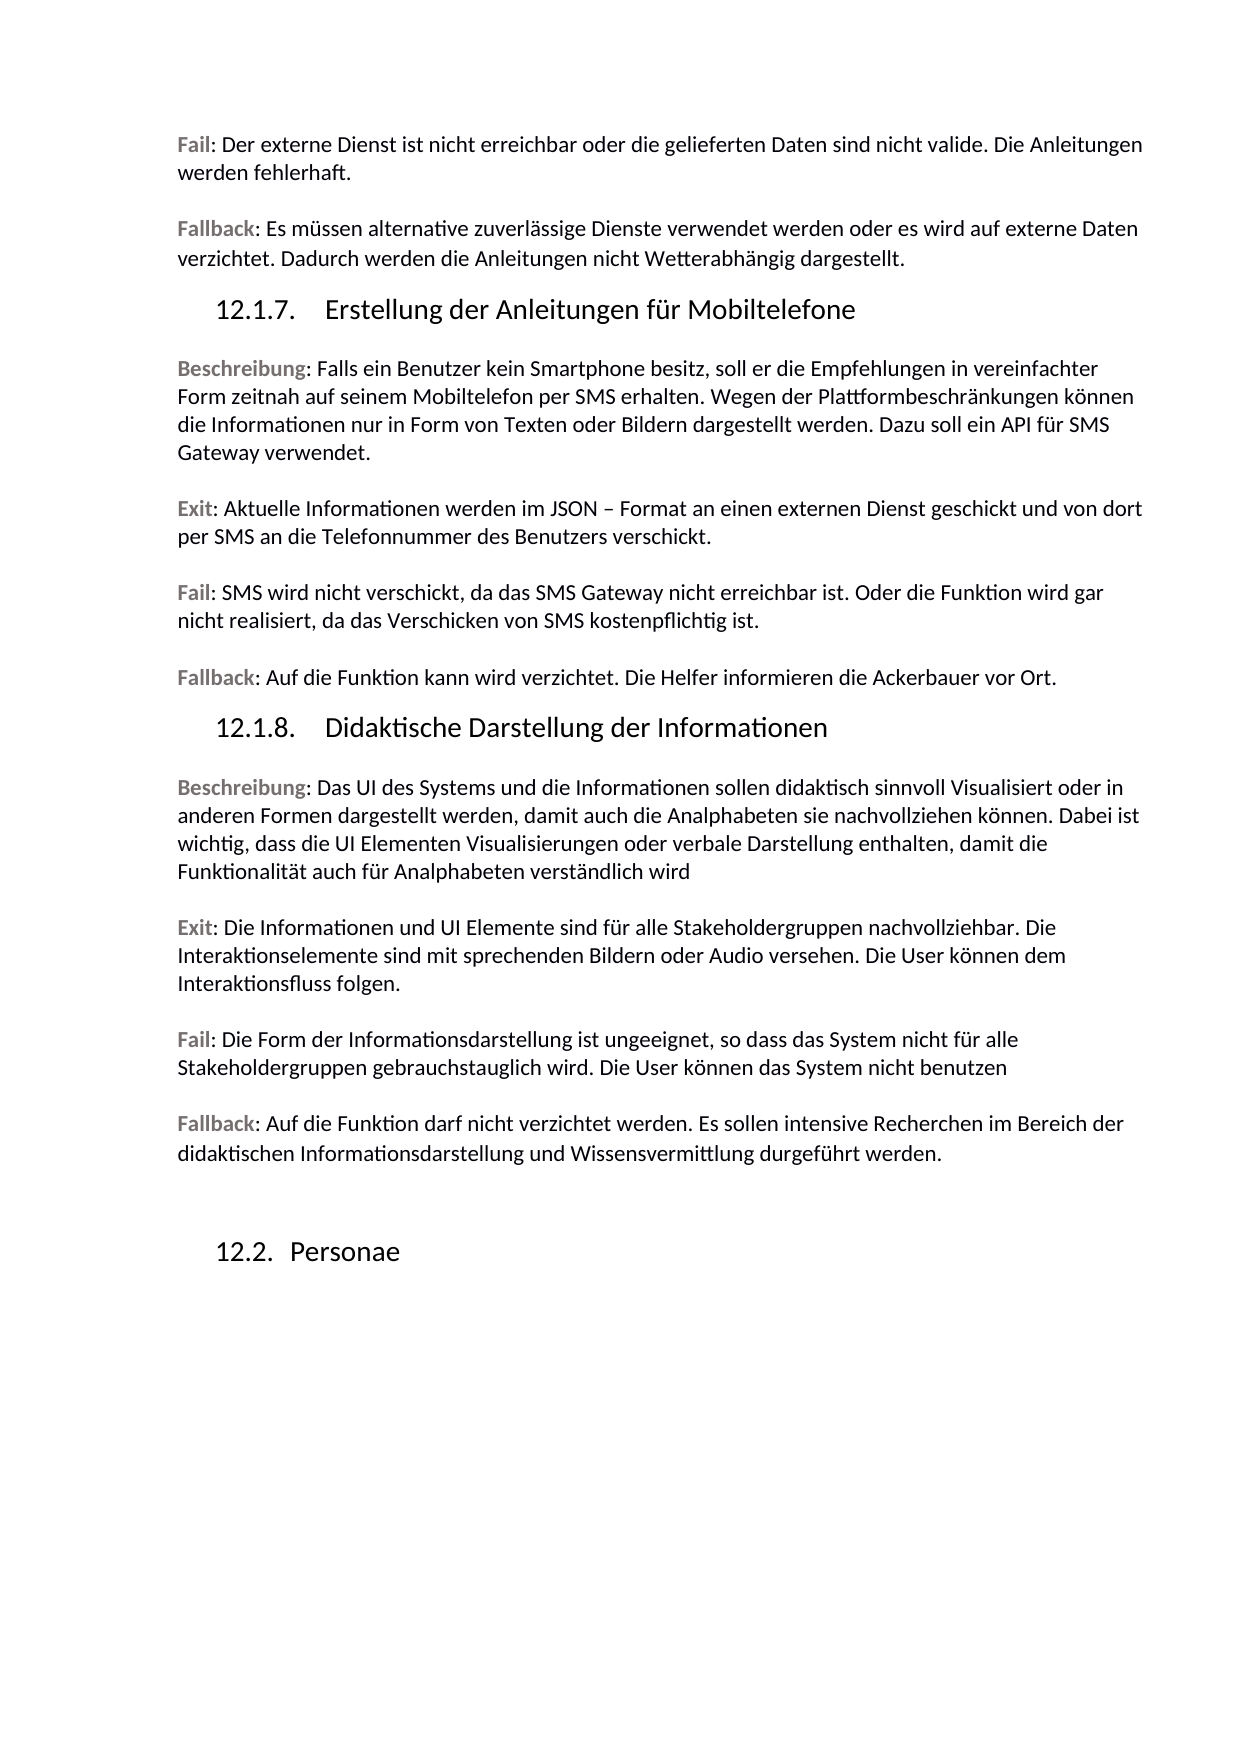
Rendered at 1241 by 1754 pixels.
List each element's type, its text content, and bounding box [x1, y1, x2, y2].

text Fallback: Auf die Funktion darf nicht verzichtet werden. Es sollen intensive Recherchen im Bereich der didaktischen Informationsdarstellung und Wissensvermittlung durgeführt werden. [177, 1109, 1152, 1167]
text Fallback: Es müssen alternative zuverlässige Dienste verwendet werden oder es wird auf externe Daten verzichtet. Dadurch werden die Anleitungen nicht Wetterabhängig dargestellt. [177, 214, 1152, 272]
text Exit: Die Informationen und UI Elemente sind für alle Stakeholdergruppen nachvollziehbar. Die Interaktionselemente sind mit sprechenden Bildern oder Audio versehen. Die User können dem Interaktionsfluss folgen. [177, 913, 1152, 997]
subtitle Personae [215, 1233, 1152, 1269]
text Beschreibung: Falls ein Benutzer kein Smartphone besitz, soll er die Empfehlungen in vereinfachter Form zeitnah auf seinem Mobiltelefon per SMS erhalten. Wegen der Plattformbeschränkungen können die Informationen nur in Form von Texten oder Bildern dargestellt werden. Dazu soll ein API für SMS Gateway verwendet. [177, 354, 1152, 466]
text Fail: Der externe Dienst ist nicht erreichbar oder die gelieferten Daten sind nicht valide. Die Anleitungen werden fehlerhaft. [177, 130, 1152, 186]
subtitle Erstellung der Anleitungen für Mobiltelefone [215, 291, 1152, 327]
text Exit: Aktuelle Informationen werden im JSON – Format an einen externen Dienst geschickt und von dort per SMS an die Telefonnummer des Benutzers verschickt. [177, 494, 1152, 551]
text Fallback: Auf die Funktion kann wird verzichtet. Die Helfer informieren die Ackerbauer vor Ort. [177, 663, 1152, 691]
text Beschreibung: Das UI des Systems und die Informationen sollen didaktisch sinnvoll Visualisiert oder in anderen Formen dargestellt werden, damit auch die Analphabeten sie nachvollziehen können. Dabei ist wichtig, dass die UI Elementen Visualisierungen oder verbale Darstellung enthalten, damit die Funktionalität auch für Analphabeten verständlich wird [177, 773, 1152, 885]
text Fail: Die Form der Informationsdarstellung ist ungeeignet, so dass das System nicht für alle Stakeholdergruppen gebrauchstauglich wird. Die User können das System nicht benutzen [177, 1025, 1152, 1081]
text Fail: SMS wird nicht verschickt, da das SMS Gateway nicht erreichbar ist. Oder die Funktion wird gar nicht realisiert, da das Verschicken von SMS kostenpflichtig ist. [177, 578, 1152, 634]
subtitle Didaktische Darstellung der Informationen [215, 709, 1152, 745]
